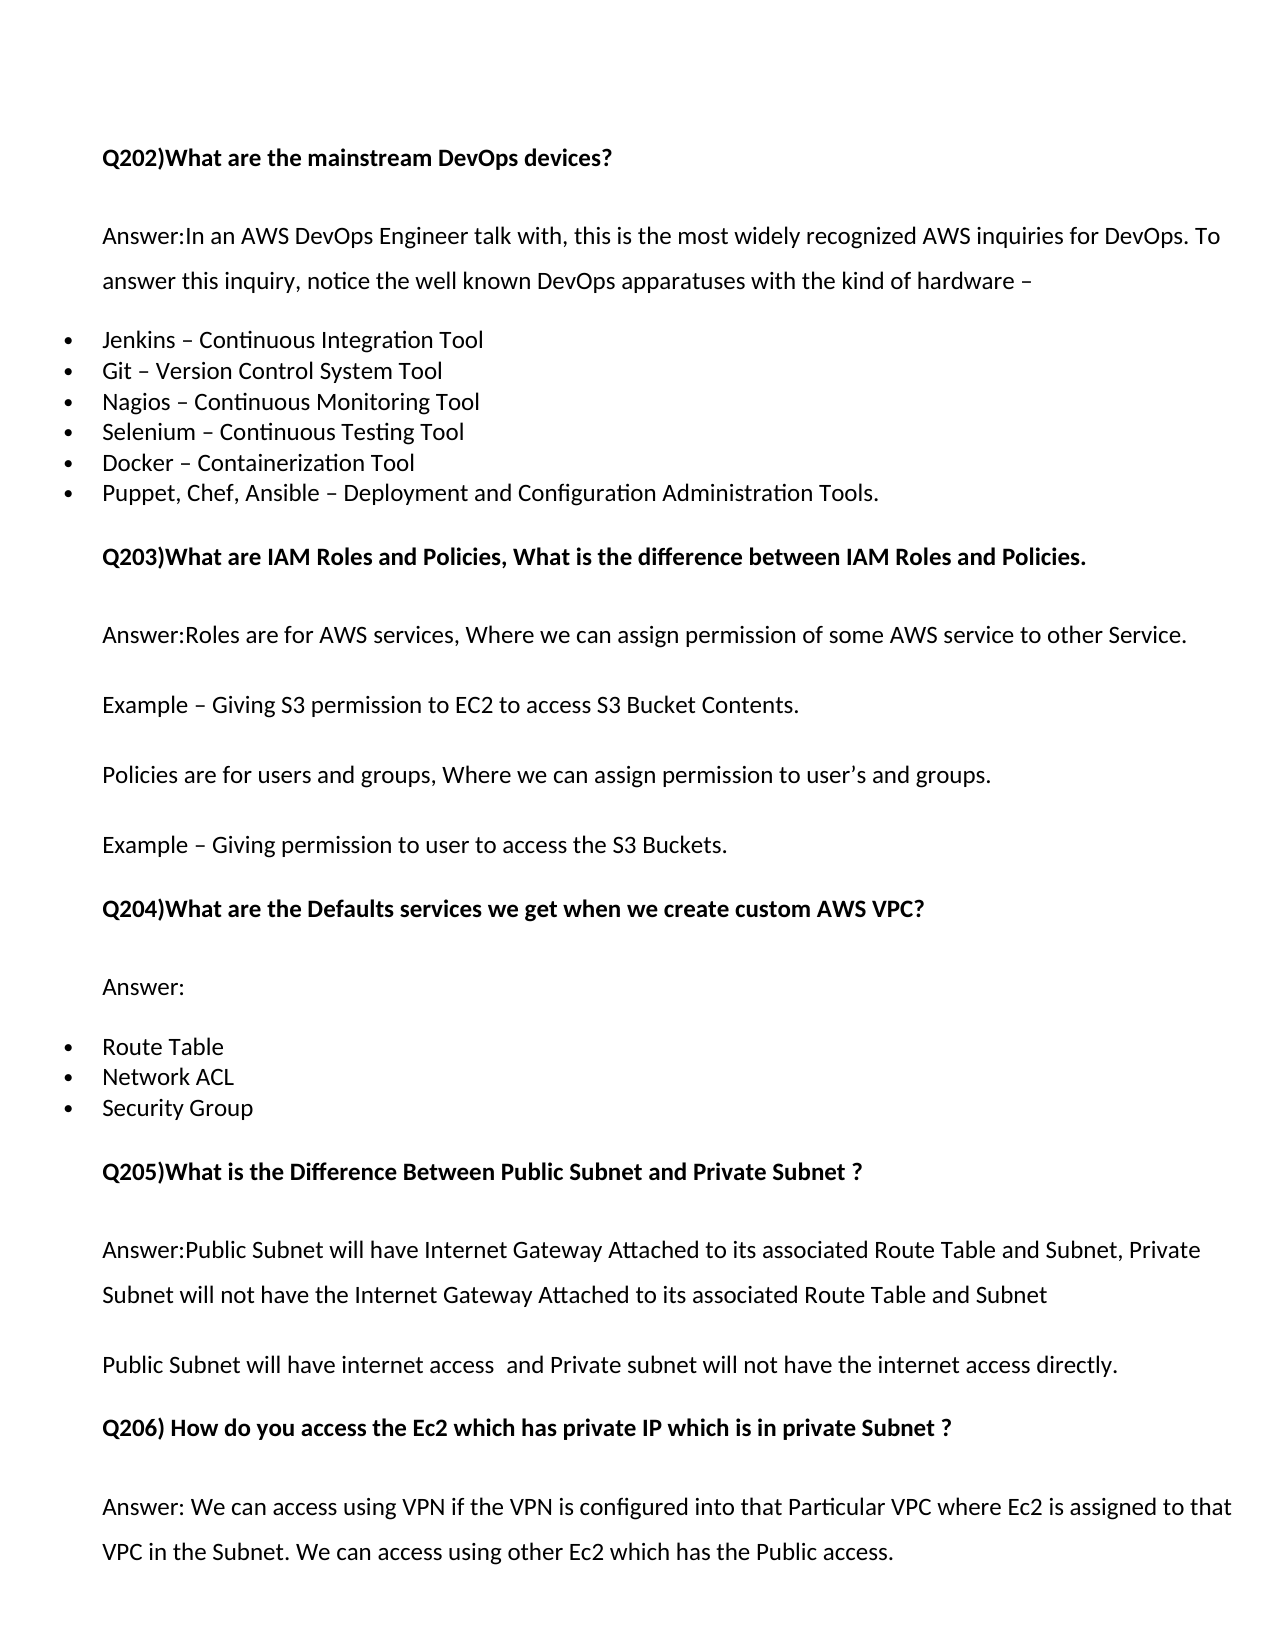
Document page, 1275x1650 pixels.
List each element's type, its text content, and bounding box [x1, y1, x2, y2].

subtitle Q203)What are IAM Roles and Policies, What is the difference between IAM Roles and Policies. [102, 541, 1254, 571]
subtitle Q205)What is the Difference Between Public Subnet and Private Subnet ? [102, 1156, 1254, 1186]
text Policies are for users and groups, Where we can assign permission to user’s and groups. [102, 745, 1254, 790]
text Example – Giving permission to user to access the S3 Buckets. [102, 815, 1254, 860]
text Public Subnet will have internet access and Private subnet will not have the internet access directly. [102, 1334, 1254, 1379]
list Selenium – Continuous Testing Tool [64, 416, 1254, 447]
text Example – Giving S3 permission to EC2 to access S3 Bucket Contents. [102, 675, 1254, 720]
list Security Group [64, 1092, 1254, 1122]
subtitle Q204)What are the Defaults services we get when we create custom AWS VPC? [102, 893, 1254, 923]
text Answer:Public Subnet will have Internet Gateway Attached to its associated Route Table and Subnet, Private Subnet will not have the Internet Gateway Attached to its associated Route Table and Subnet [102, 1219, 1254, 1309]
list Jenkins – Continuous Integration Tool [64, 324, 1254, 355]
list Docker – Containerization Tool [64, 447, 1254, 477]
text Answer:In an AWS DevOps Engineer talk with, this is the most widely recognized AWS inquiries for DevOps. To answer this inquiry, notice the well known DevOps apparatuses with the kind of hardware – [102, 205, 1254, 295]
subtitle Q202)What are the mainstream DevOps devices? [102, 142, 1254, 172]
text Answer:Roles are for AWS services, Where we can assign permission of some AWS service to other Service. [102, 605, 1254, 650]
list Nagios – Continuous Monitoring Tool [64, 386, 1254, 416]
list Network ACL [64, 1061, 1254, 1092]
text Answer: [102, 957, 1254, 1002]
list Git – Version Control System Tool [64, 355, 1254, 386]
list Puppet, Chef, Ansible – Deployment and Configuration Administration Tools. [64, 477, 1254, 508]
list Route Table [64, 1031, 1254, 1061]
text Answer: We can access using VPN if the VPN is configured into that Particular VPC where Ec2 is assigned to that VPC in the Subnet. We can access using other Ec2 which has the Public access. [102, 1476, 1254, 1566]
subtitle Q206) How do you access the Ec2 which has private IP which is in private Subnet ? [102, 1413, 1254, 1443]
